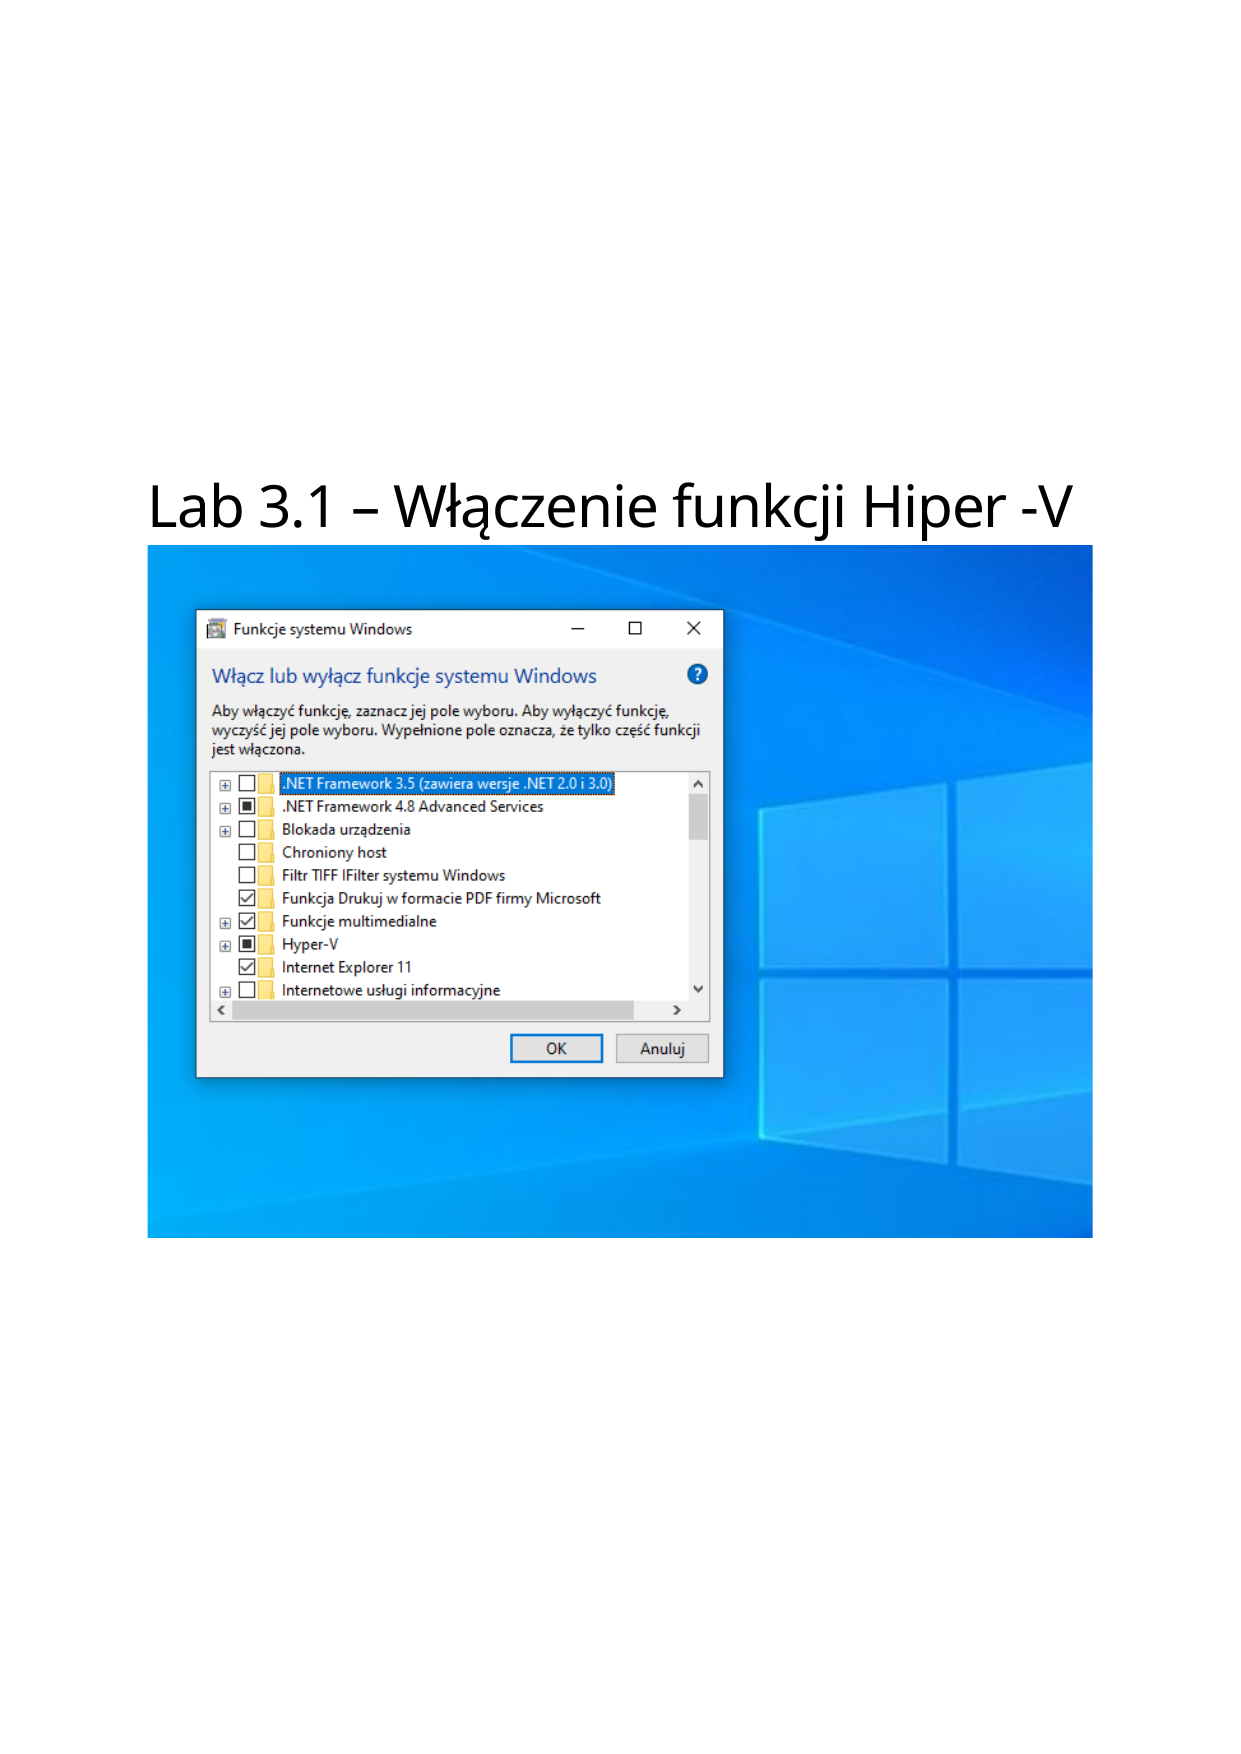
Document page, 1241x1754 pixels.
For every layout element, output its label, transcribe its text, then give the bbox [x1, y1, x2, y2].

picture [147, 545, 1093, 1238]
title Lab 3.1 – Włączenie funkcji Hiper -V [148, 466, 1093, 545]
